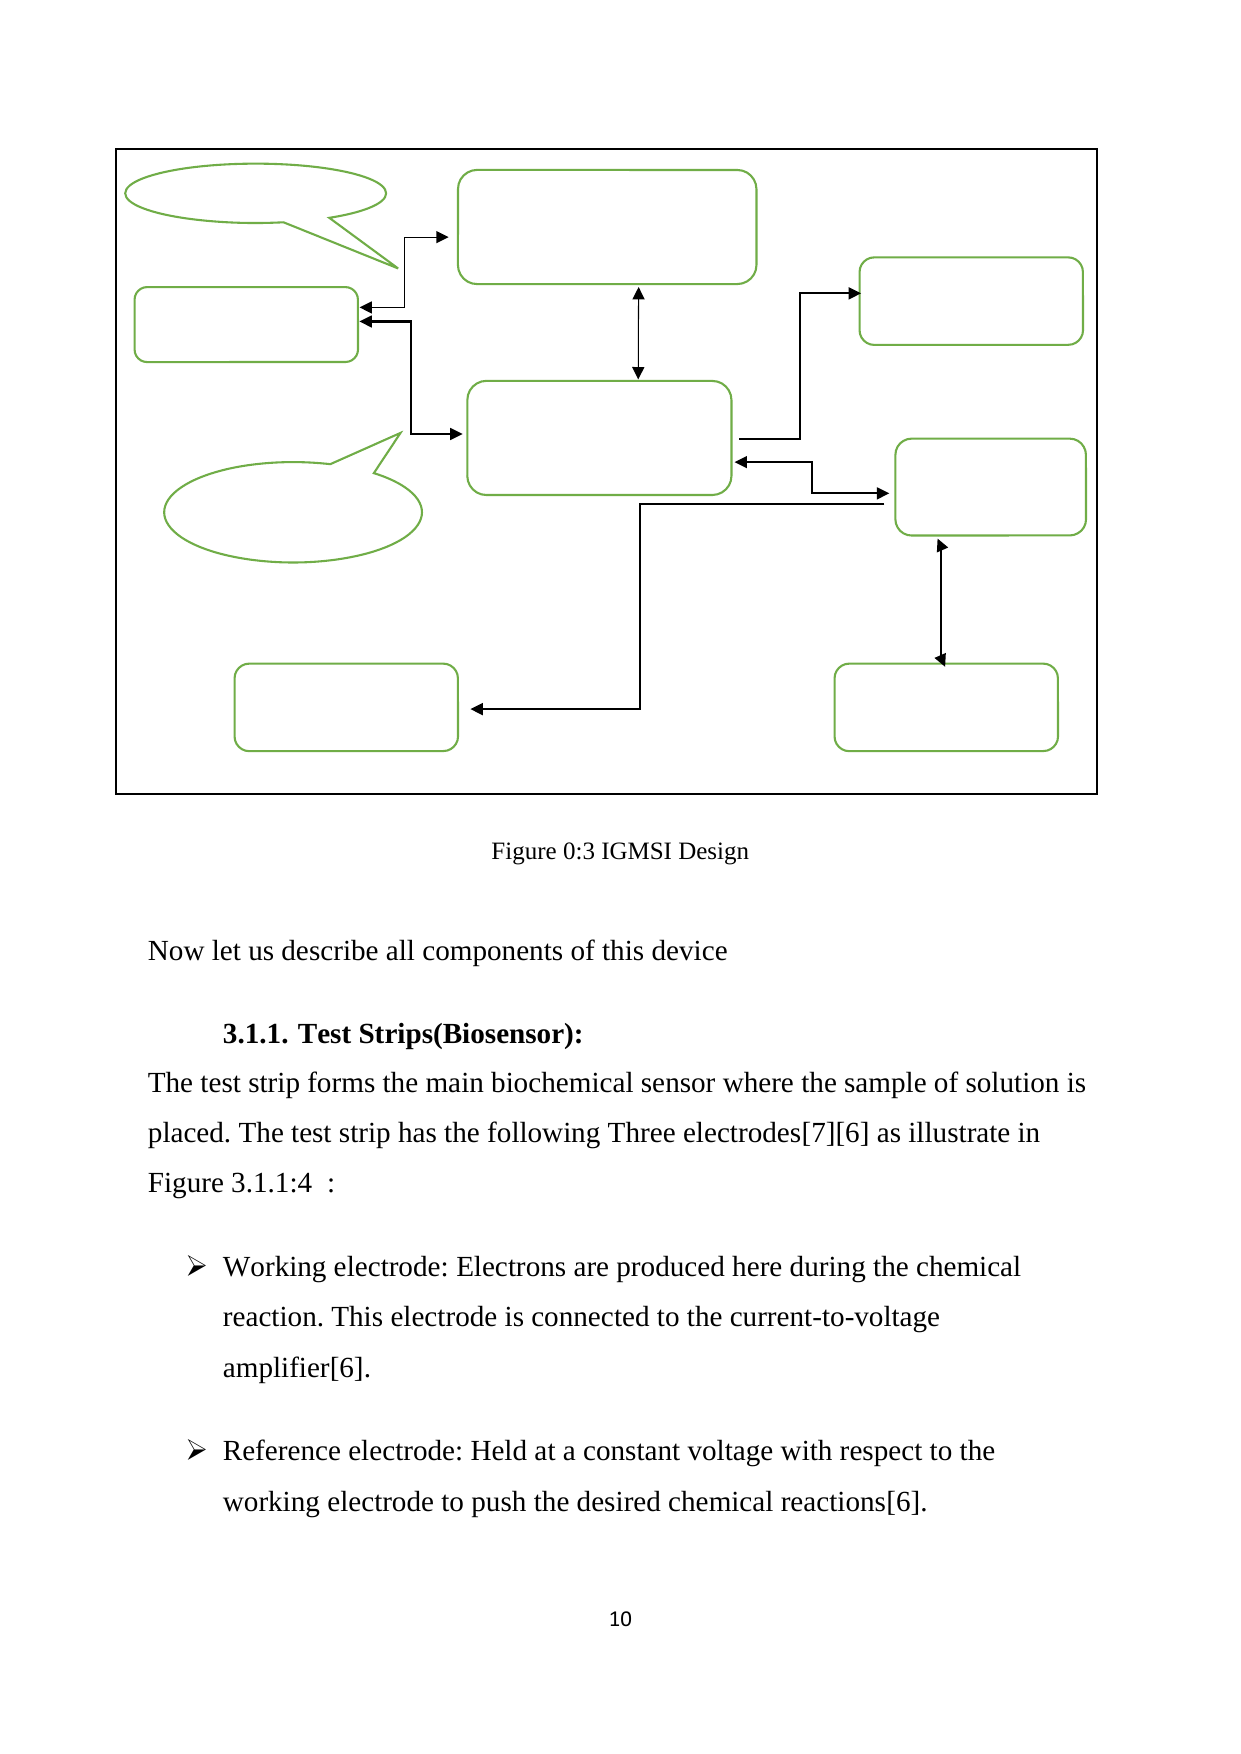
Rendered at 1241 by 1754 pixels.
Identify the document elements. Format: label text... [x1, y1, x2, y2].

text Now let us describe all components of this device [148, 933, 1092, 966]
subtitle Test Strips(Biosensor): [223, 1016, 1092, 1050]
list Reference electrode: Held at a constant voltage with respect to the working electrode to push the desired chemical reactions[6]. [185, 1433, 1092, 1517]
list Working electrode: Electrons are produced here during the chemical reaction. This electrode is connected to the current-to-voltage amplifier[6]. [185, 1249, 1092, 1383]
